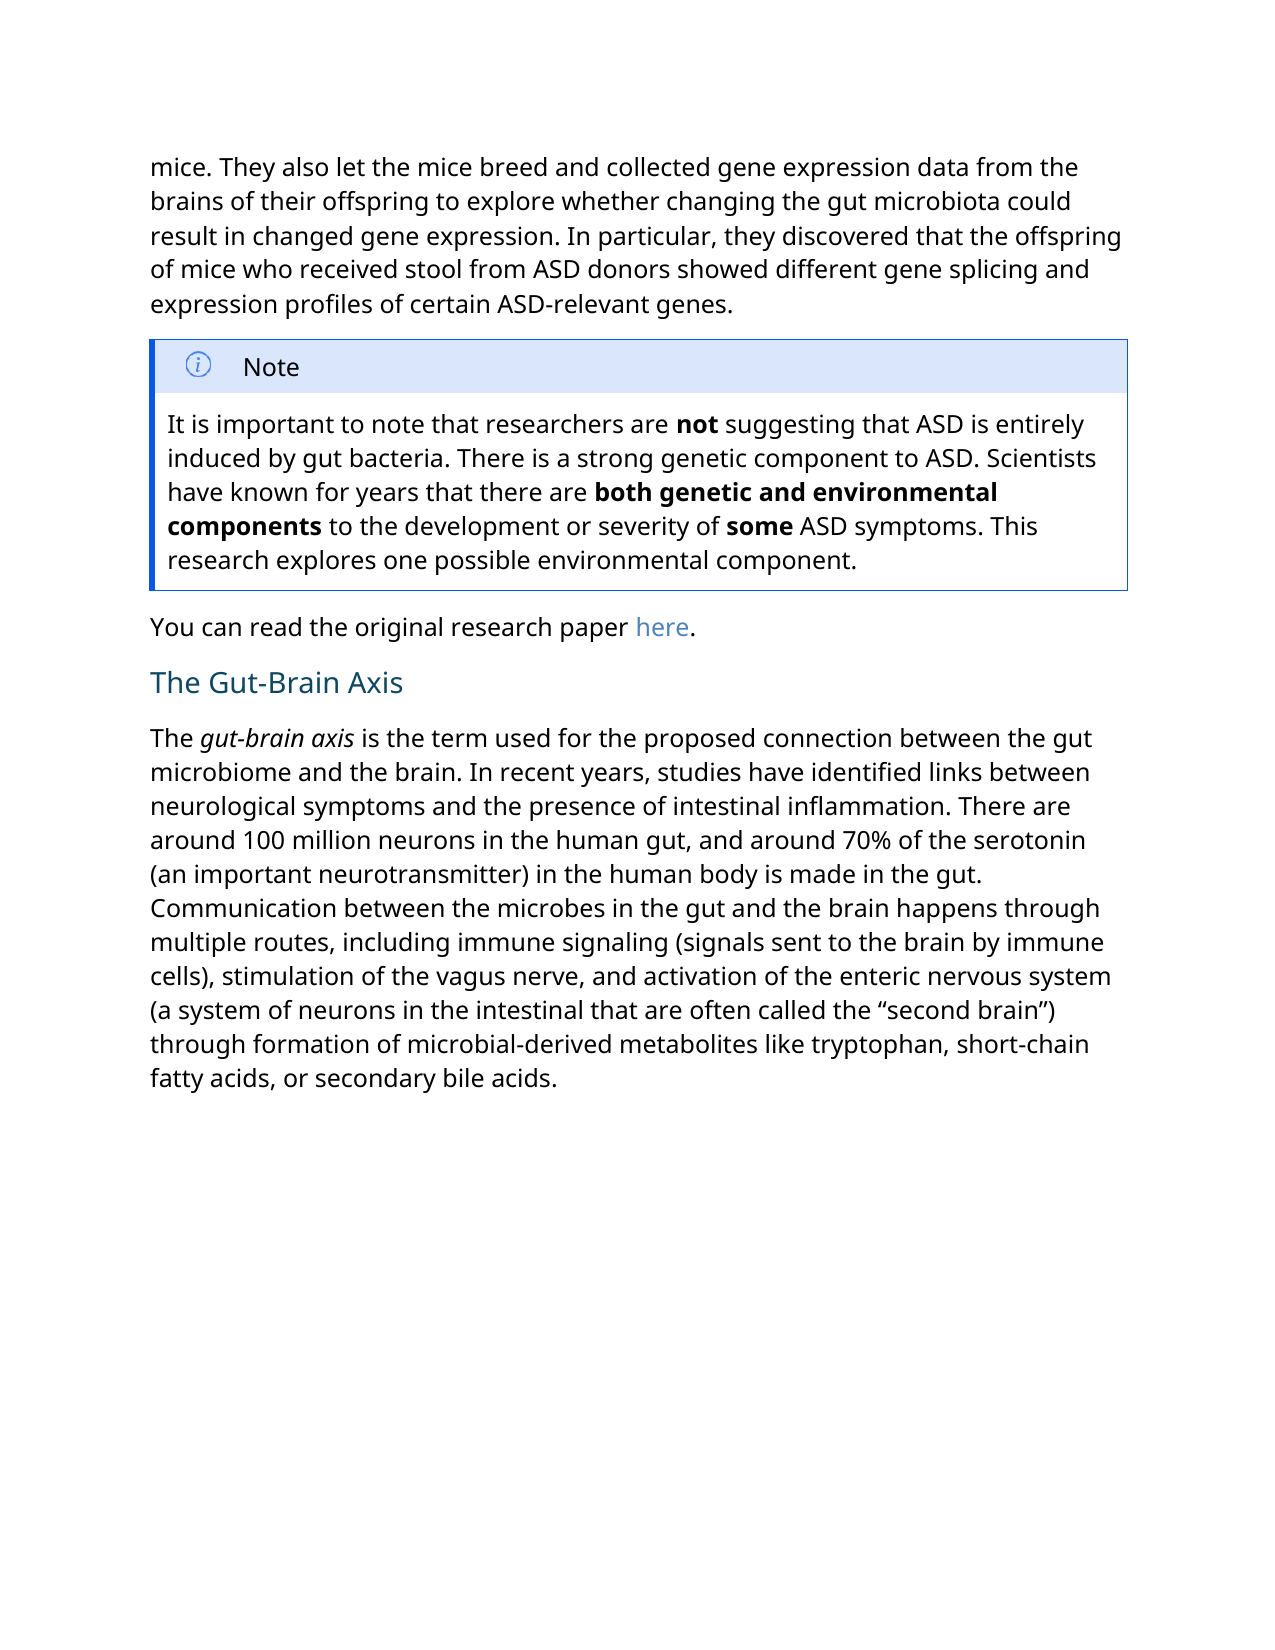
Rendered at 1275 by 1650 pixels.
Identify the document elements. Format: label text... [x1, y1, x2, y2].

picture [186, 351, 211, 377]
text You can read the original research paper here. [150, 609, 1125, 643]
subtitle The Gut-Brain Axis [150, 662, 1125, 702]
table_cell It is important to note that researchers are not suggesting that ASD is entirely induced by gut bacteria. There is a strong genetic component to ASD. Scientists have known for years that there are both genetic and environmental components to the development or severity of some ASD symptoms. This research explores one possible environmental component. [155, 393, 1127, 589]
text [150, 150, 1125, 320]
table_header Note [155, 340, 1127, 393]
text The gut-brain axis is the term used for the proposed connection between the gut microbiome and the brain. In recent years, studies have identified links between neurological symptoms and the presence of intestinal inflammation. There are around 100 million neurons in the human gut, and around 70% of the serotonin (an important neurotransmitter) in the human body is made in the gut. Communication between the microbes in the gut and the brain happens through multiple routes, including immune signaling (signals sent to the brain by immune cells), stimulation of the vagus nerve, and activation of the enteric nervous system (a system of neurons in the intestinal that are often called the “second brain”) through formation of microbial-derived metabolites like tryptophan, short-chain fatty acids, or secondary bile acids. [150, 721, 1125, 1095]
